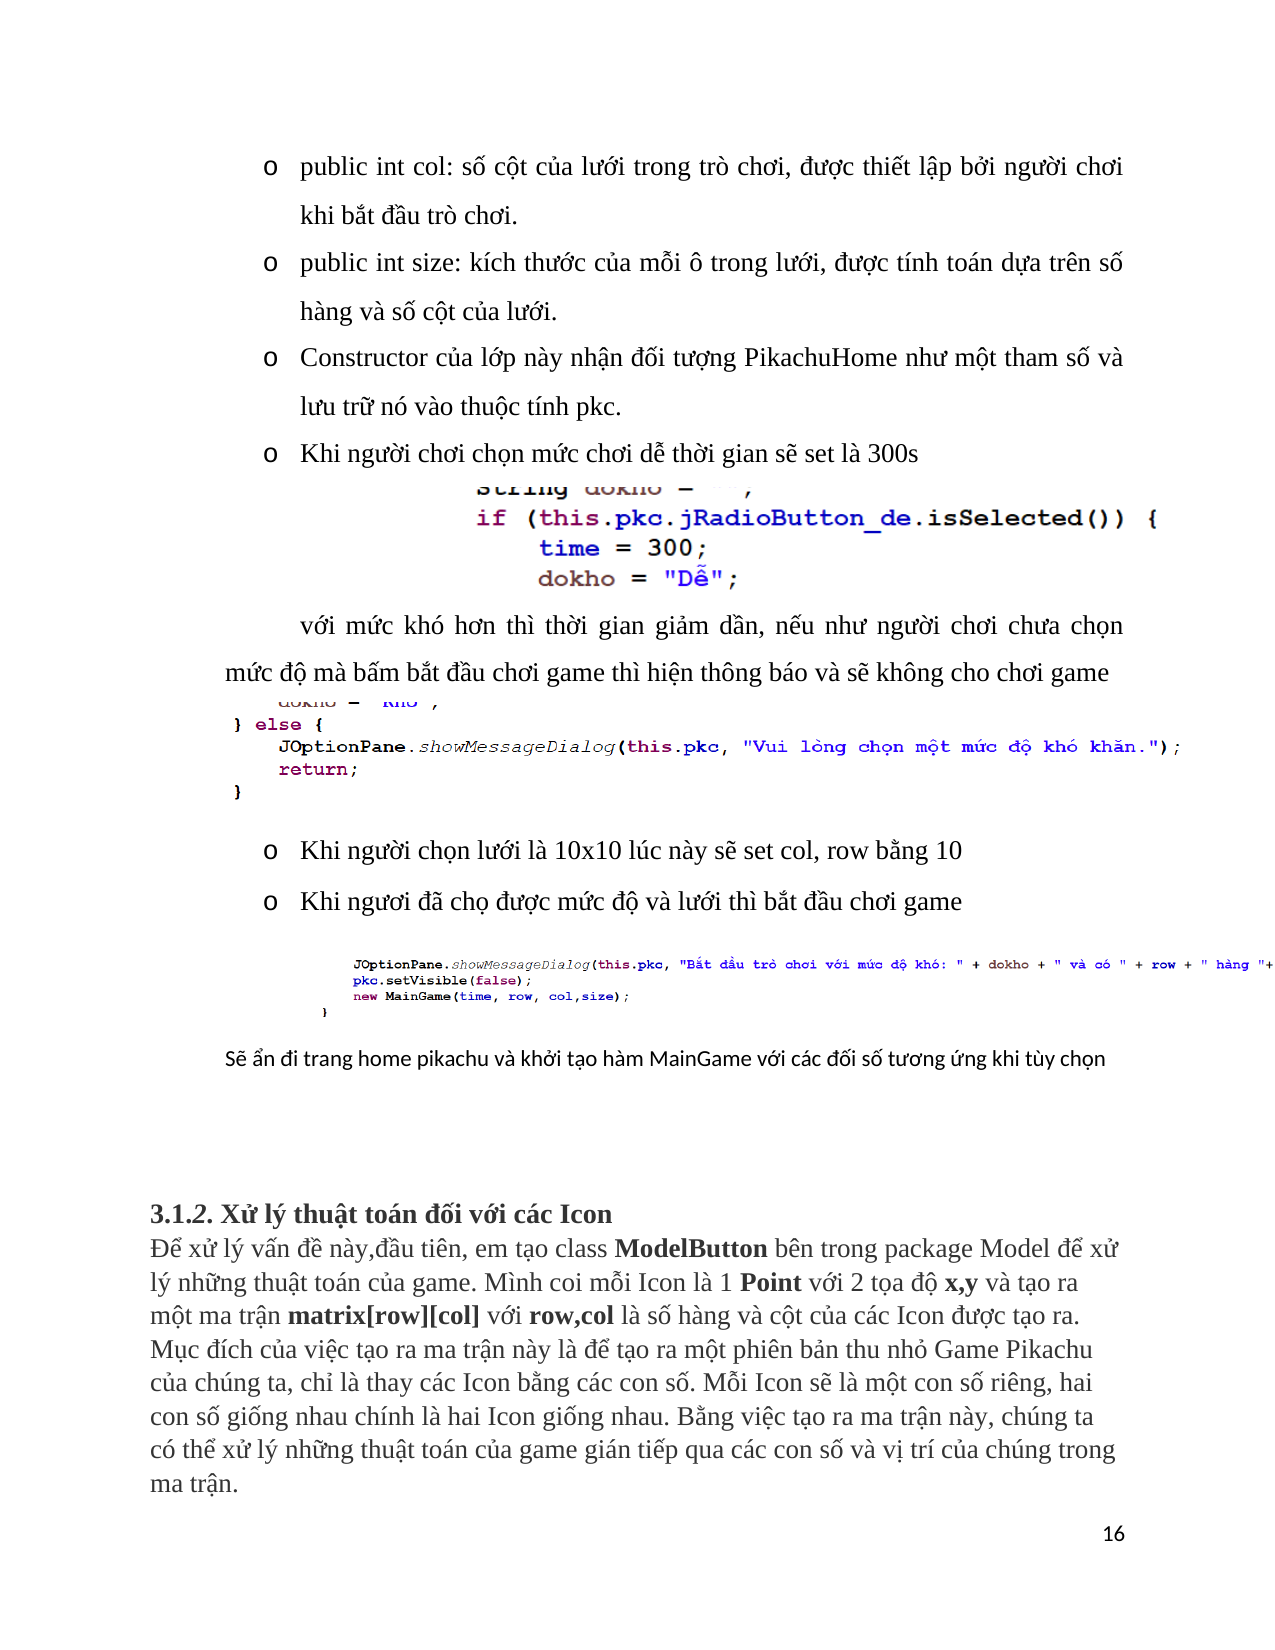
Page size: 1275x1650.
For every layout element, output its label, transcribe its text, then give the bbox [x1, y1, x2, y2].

picture [300, 487, 1275, 594]
list Khi người chọn lưới là 10x10 lúc này sẽ set col, row bằng 10 [262, 834, 1125, 868]
picture [300, 934, 1275, 1017]
picture [225, 702, 1200, 819]
text Sẽ ẩn đi trang home pikachu và khởi tạo hàm MainGame với các đối số tương ứng khi tùy chọn [150, 1044, 1125, 1073]
list Khi ngươi đã chọ được mức độ và lưới thì bắt đầu chơi game [262, 884, 1125, 918]
subtitle 3.1.2. Xử lý thuật toán đối với các Icon [150, 1197, 1125, 1230]
list public int size: kích thước của mỗi ô trong lưới, được tính toán dựa trên số hàng và số cột của lưới. [262, 246, 1125, 326]
list với mức khó hơn thì thời gian giảm dần, nếu như người chơi chưa chọn mức độ mà bấm bắt đầu chơi game thì hiện thông báo và sẽ không cho chơi game [225, 609, 1125, 687]
text Để xử lý vấn đề này,đầu tiên, em tạo class ModelButton bên trong package Model để xử lý những thuật toán của game. Mình coi mỗi Icon là 1 Point với 2 tọa độ x,y và tạo ra một ma trận matrix[row][col] với row,col là số hàng và cột của các Icon được tạo ra. Mục đích của việc tạo ra ma trận này là để tạo ra một phiên bản thu nhỏ Game Pikachu của chúng ta, chỉ là thay các Icon bằng các con số. Mỗi Icon sẽ là một con số riêng, hai con số giống nhau chính là hai Icon giống nhau. Bằng việc tạo ra ma trận này, chúng ta có thể xử lý những thuật toán của game gián tiếp qua các con số và vị trí của chúng trong ma trận. [150, 1232, 1125, 1498]
list Khi người chơi chọn mức chơi dễ thời gian sẽ set là 300s [262, 437, 1125, 470]
list public int col: số cột của lưới trong trò chơi, được thiết lập bởi người chơi khi bắt đầu trò chơi. [262, 150, 1125, 230]
list Constructor của lớp này nhận đối tượng PikachuHome như một tham số và lưu trữ nó vào thuộc tính pkc. [262, 341, 1125, 421]
